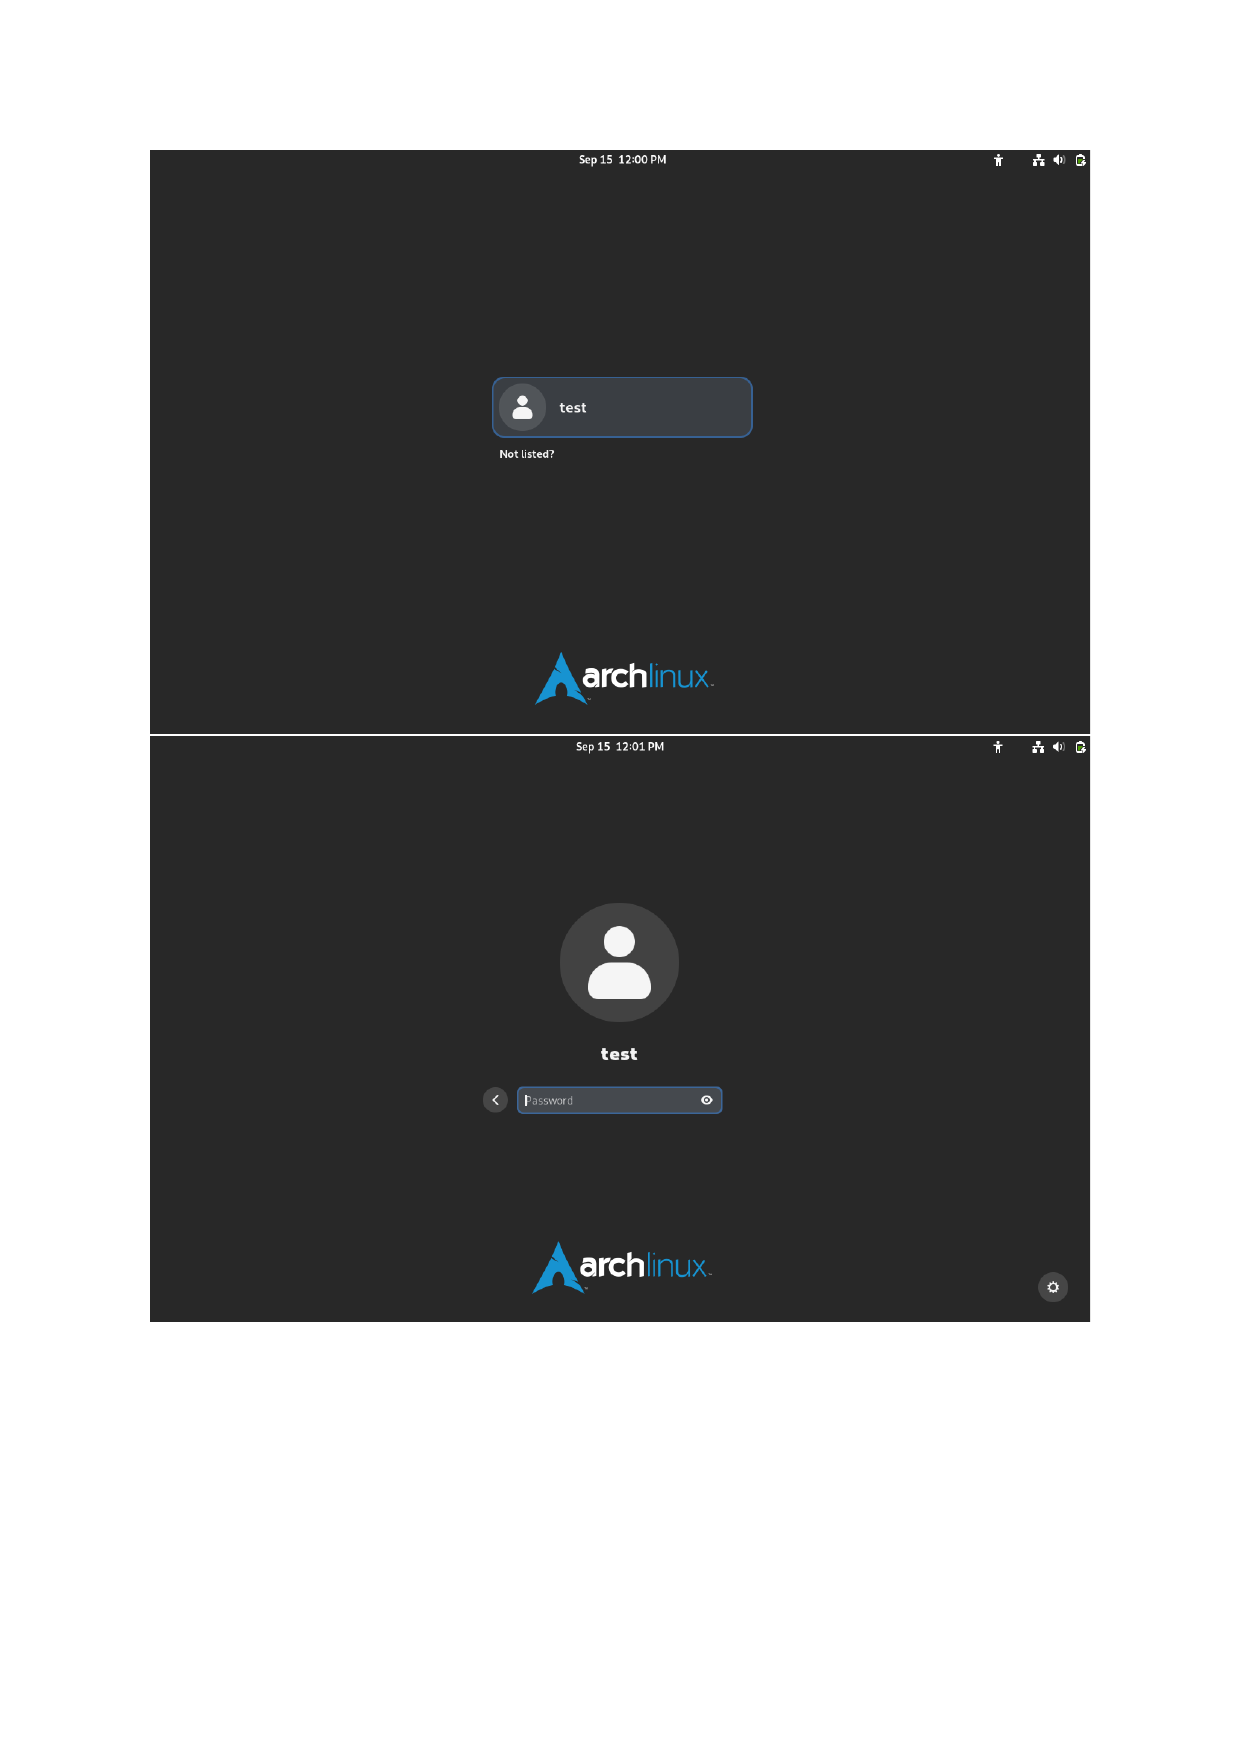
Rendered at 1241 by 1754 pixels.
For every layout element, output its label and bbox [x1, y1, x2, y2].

picture [150, 150, 1091, 734]
picture [150, 736, 1091, 1322]
